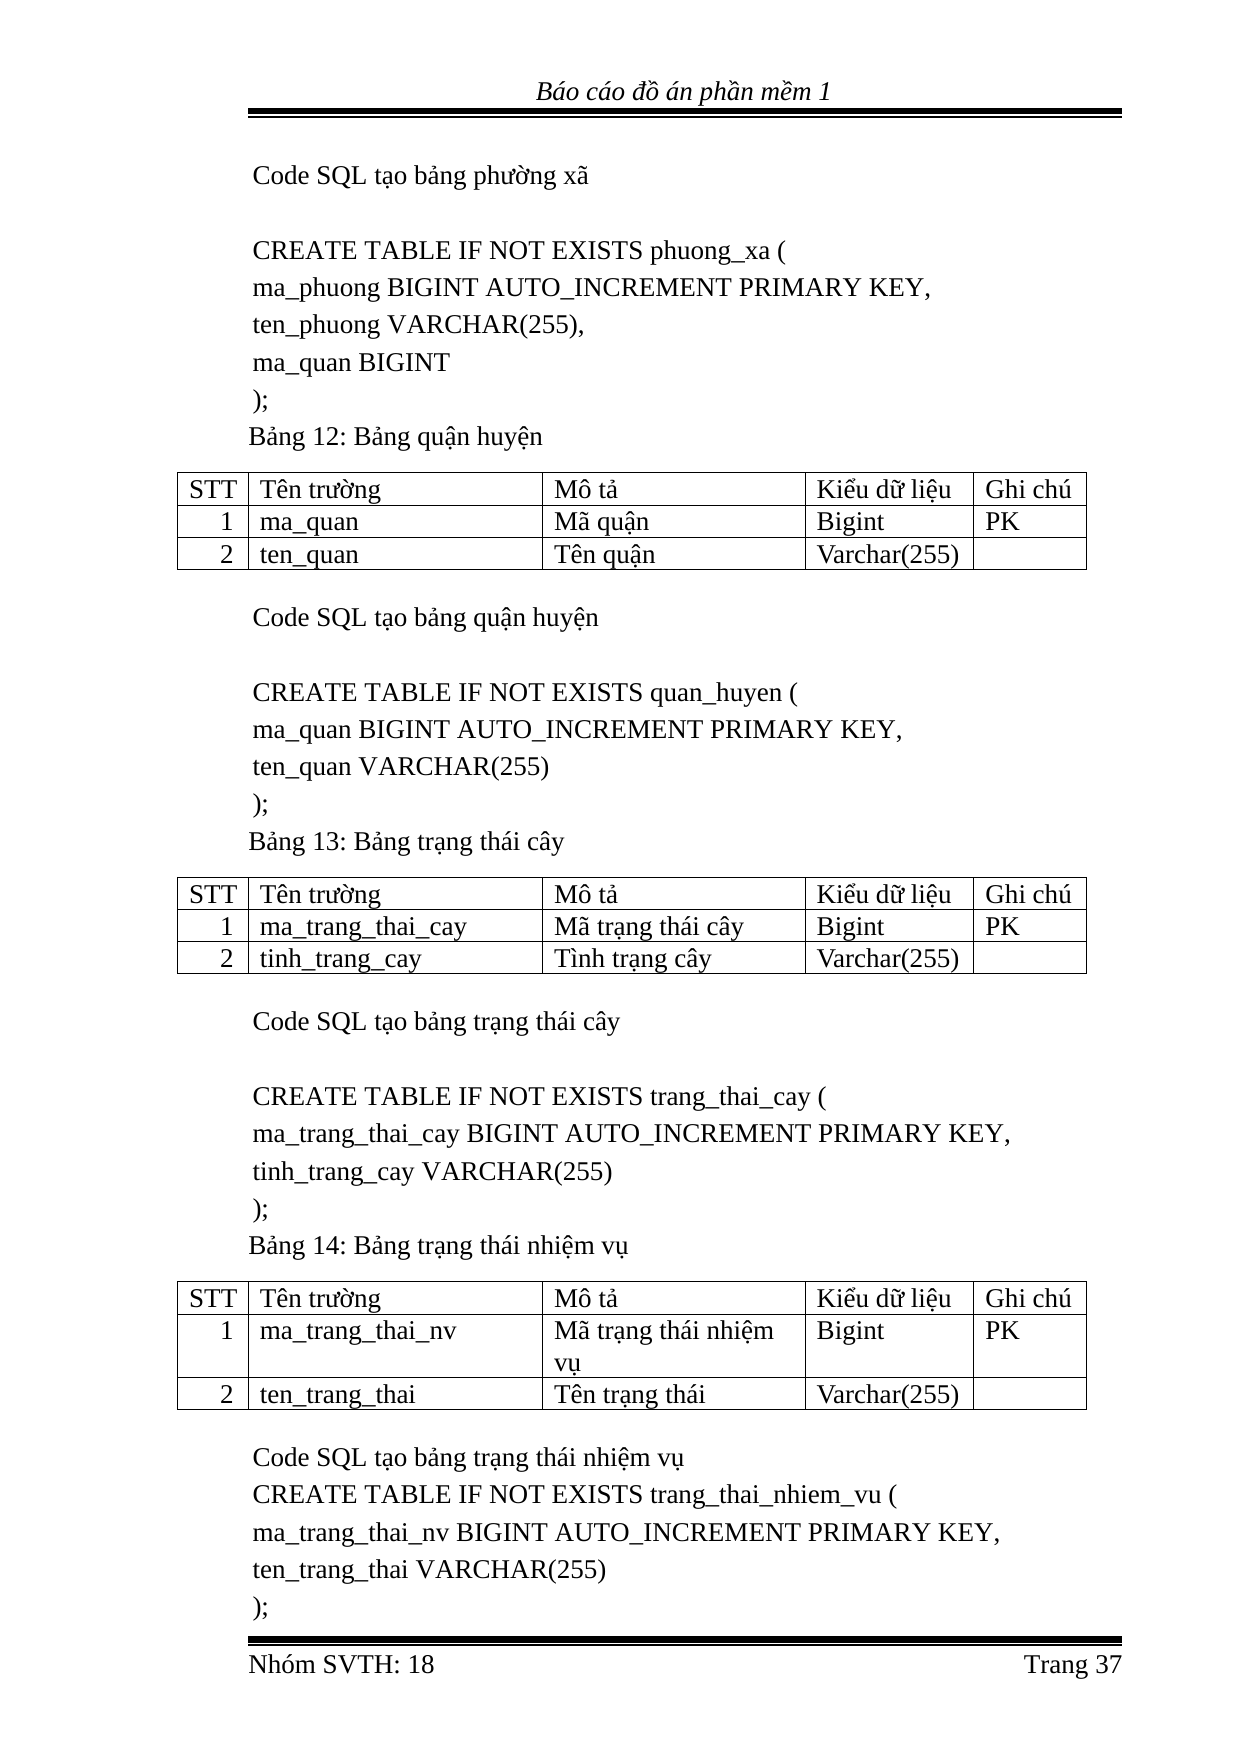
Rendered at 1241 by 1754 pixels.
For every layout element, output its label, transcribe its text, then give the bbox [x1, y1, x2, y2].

table_header Ghi chú [974, 878, 1086, 909]
table_header Tên trường [249, 1282, 542, 1313]
table_header STT [178, 473, 248, 504]
list ma_quan BIGINT AUTO_INCREMENT PRIMARY KEY, [252, 713, 1122, 744]
table_header Ghi chú [974, 1282, 1086, 1313]
table_header Ghi chú [974, 473, 1086, 504]
list ma_quan BIGINT [252, 346, 1122, 377]
list ten_trang_thai VARCHAR(255) [252, 1553, 1122, 1584]
table_cell tinh_trang_cay [249, 942, 542, 973]
list ten_quan VARCHAR(255) [252, 750, 1122, 781]
list Code SQL tạo bảng quận huyện [252, 601, 1122, 632]
table_header STT [178, 1282, 248, 1313]
table_header STT [178, 878, 248, 909]
table_cell ma_quan [249, 506, 542, 537]
table_cell Bigint [806, 910, 973, 941]
list tinh_trang_cay VARCHAR(255) [252, 1155, 1122, 1186]
table_cell PK [974, 506, 1086, 537]
table_cell ma_trang_thai_cay [249, 910, 542, 941]
list CREATE TABLE IF NOT EXISTS trang_thai_nhiem_vu ( [252, 1478, 1122, 1509]
table_cell Mã trạng thái nhiệm vụ [543, 1315, 805, 1377]
table_cell ma_trang_thai_nv [249, 1315, 542, 1377]
text Bảng 12: Bảng quận huyện [248, 420, 1122, 451]
table_cell [974, 538, 1086, 569]
text Bảng 13: Bảng trạng thái cây [248, 825, 1122, 856]
list ); [252, 1590, 1122, 1621]
table_cell [178, 1378, 248, 1409]
table_cell Bigint [806, 506, 973, 537]
table_cell [178, 942, 248, 973]
table_cell [974, 1378, 1086, 1409]
table_header Mô tả [543, 878, 805, 909]
list ma_phuong BIGINT AUTO_INCREMENT PRIMARY KEY, [252, 271, 1122, 302]
list ma_trang_thai_cay BIGINT AUTO_INCREMENT PRIMARY KEY, [252, 1117, 1122, 1148]
list ); [252, 1192, 1122, 1223]
list ma_trang_thai_nv BIGINT AUTO_INCREMENT PRIMARY KEY, [252, 1516, 1122, 1547]
list Code SQL tạo bảng trạng thái cây [252, 1006, 1122, 1037]
table_header Tên trường [249, 473, 542, 504]
list ); [252, 787, 1122, 819]
table_cell Varchar(255) [806, 1378, 973, 1409]
list Code SQL tạo bảng trạng thái nhiệm vụ [252, 1441, 1122, 1472]
table_cell [178, 1315, 248, 1377]
list CREATE TABLE IF NOT EXISTS phuong_xa ( [252, 234, 1122, 265]
table_cell Bigint [806, 1315, 973, 1377]
table_cell [178, 506, 248, 537]
table_cell Tên trạng thái [543, 1378, 805, 1409]
list ten_phuong VARCHAR(255), [252, 308, 1122, 339]
table_cell ten_quan [249, 538, 542, 569]
table_header Mô tả [543, 1282, 805, 1313]
table_header Tên trường [249, 878, 542, 909]
table_cell Mã quận [543, 506, 805, 537]
table_cell Varchar(255) [806, 538, 973, 569]
table_cell Mã trạng thái cây [543, 910, 805, 941]
table_cell [178, 910, 248, 941]
table_cell PK [974, 910, 1086, 941]
text Bảng 14: Bảng trạng thái nhiệm vụ [248, 1229, 1122, 1260]
table_cell ten_trang_thai [249, 1378, 542, 1409]
list CREATE TABLE IF NOT EXISTS trang_thai_cay ( [252, 1080, 1122, 1111]
table_header Kiểu dữ liệu [806, 1282, 973, 1313]
table_header Kiểu dữ liệu [806, 473, 973, 504]
list Code SQL tạo bảng phường xã [252, 159, 1122, 190]
table_cell Tên quận [543, 538, 805, 569]
table_cell Tình trạng cây [543, 942, 805, 973]
list ); [252, 383, 1122, 414]
list CREATE TABLE IF NOT EXISTS quan_huyen ( [252, 676, 1122, 707]
table_cell Varchar(255) [806, 942, 973, 973]
table_cell [178, 538, 248, 569]
table_header Mô tả [543, 473, 805, 504]
table_cell [974, 942, 1086, 973]
table_header Kiểu dữ liệu [806, 878, 973, 909]
table_cell PK [974, 1315, 1086, 1377]
